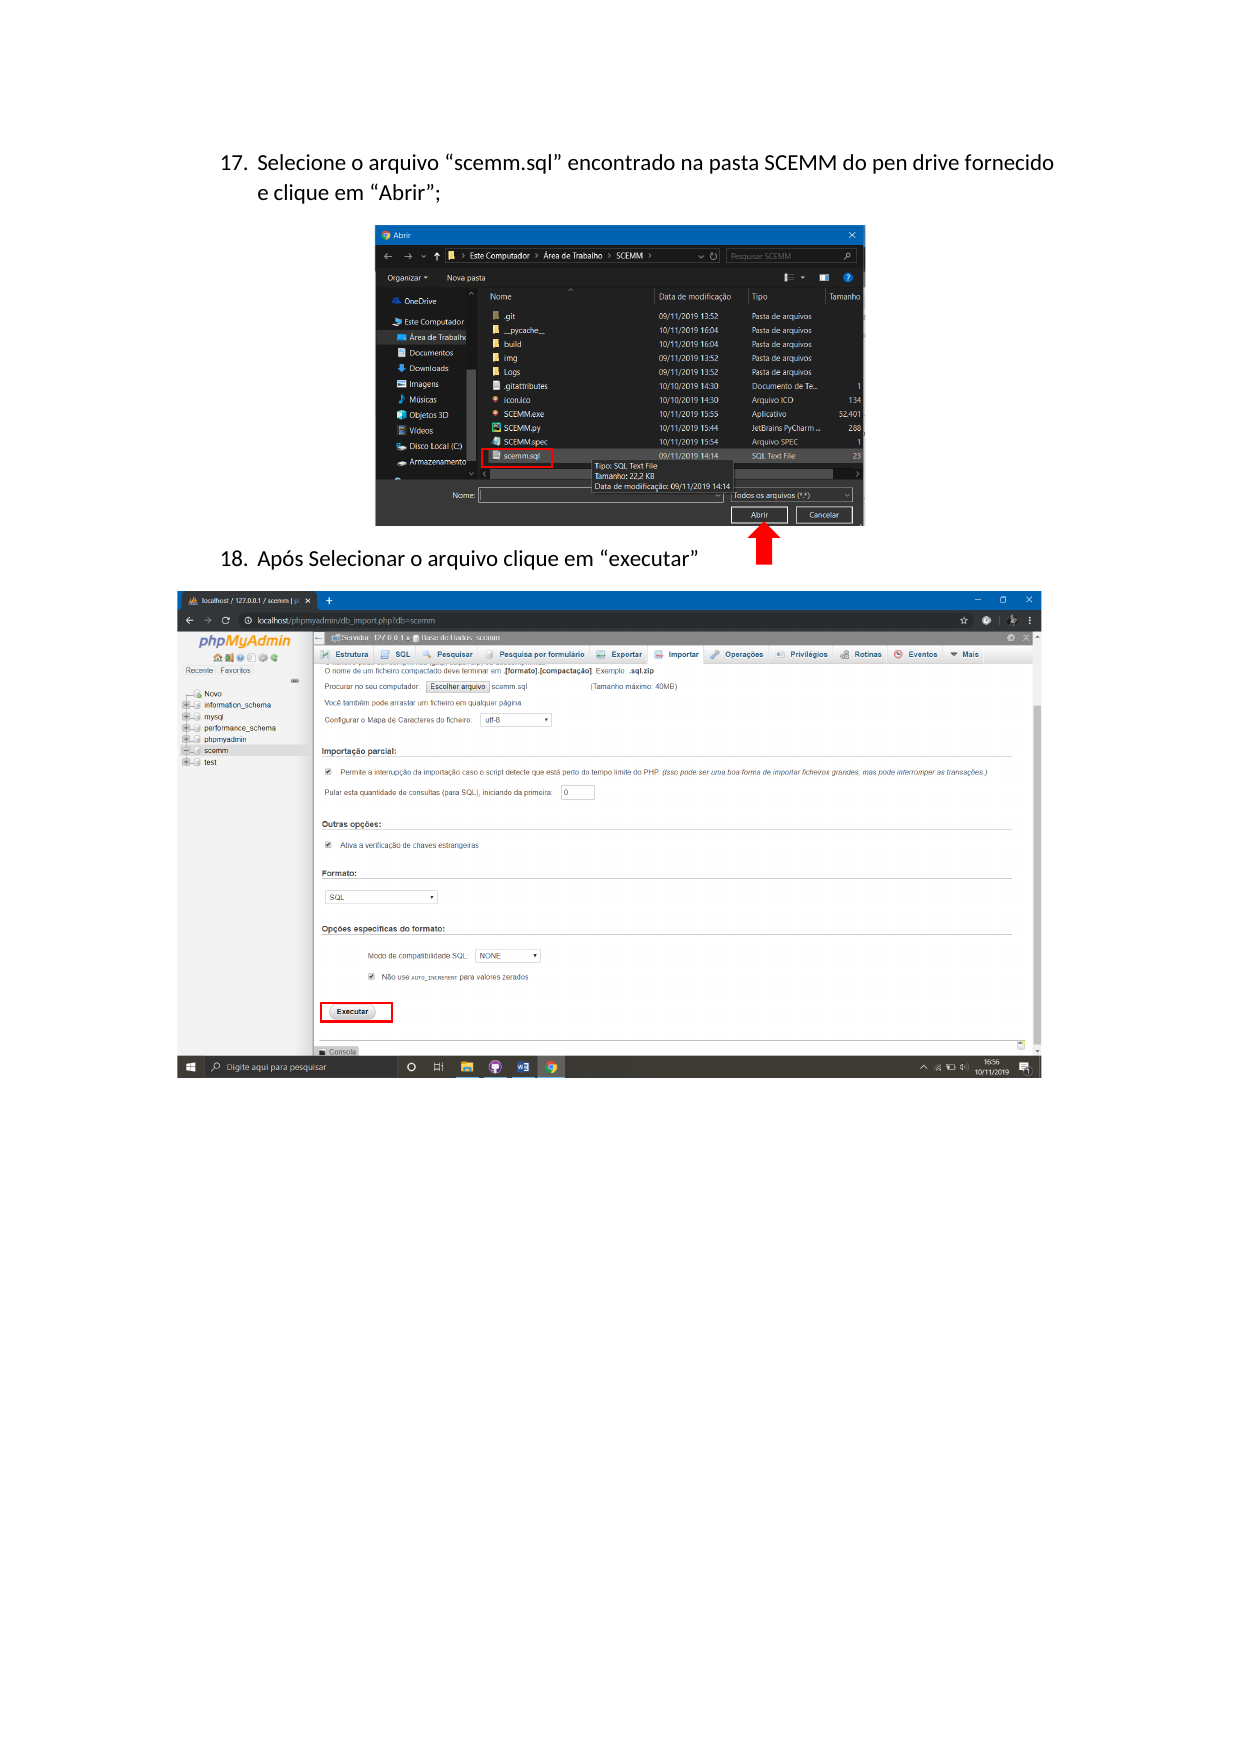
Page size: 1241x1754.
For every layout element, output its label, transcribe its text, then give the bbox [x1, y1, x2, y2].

list Após Selecionar o arquivo clique em “executar” [219, 544, 1063, 572]
picture [374, 225, 866, 526]
picture [177, 591, 1042, 1078]
list Selecione o arquivo “scemm.sql” encontrado na pasta SCEMM do pen drive fornecido e clique em “Abrir”; [219, 148, 1063, 206]
